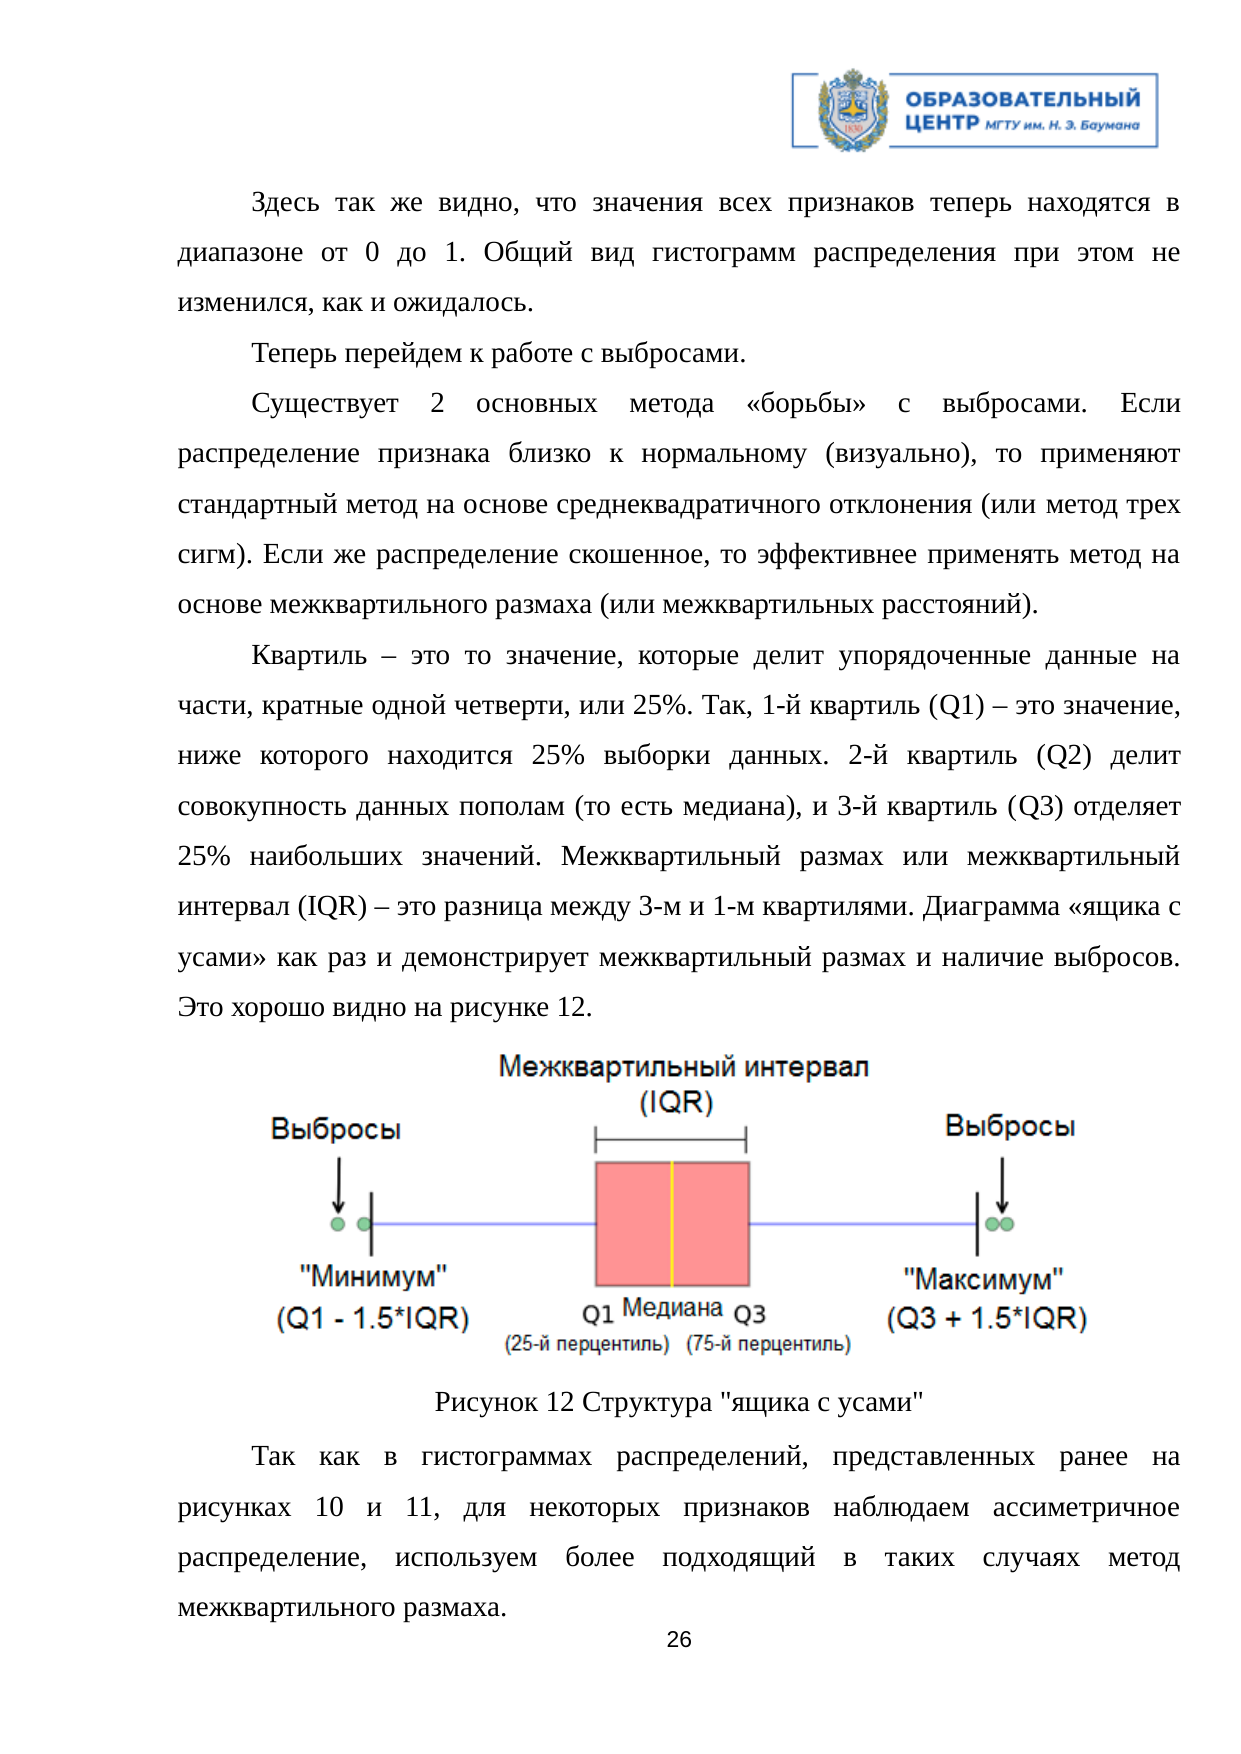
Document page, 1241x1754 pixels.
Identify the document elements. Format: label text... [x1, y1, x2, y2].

text Квартиль – это то значение, которые делит упорядоченные данные на части, кратные одной четверти, или 25%. Так, 1-й квартиль (Q1) – это значение, ниже которого находится 25% выборки данных. 2-й квартиль (Q2) делит совокупность данных пополам (то есть медиана), и 3-й квартиль (Q3) отделяет 25% наибольших значений. Межквартильный размах или межквартильный интервал (IQR) – это разница между 3-м и 1-м квартилями. Диаграмма «ящика с усами» как раз и демонстрирует межквартильный размах и наличие выбросов. Это хорошо видно на рисунке 12. [177, 637, 1181, 1022]
text Здесь так же видно, что значения всех признаков теперь находятся в диапазоне от 0 до 1. Общий вид гистограмм распределения при этом не изменился, как и ожидалось. [177, 118, 1181, 318]
text Рисунок 12 Структура "ящика с усами" [177, 1384, 1181, 1418]
text Так как в гистограммах распределений, представленных ранее на рисунках 10 и 11, для некоторых признаков наблюдаем ассиметричное распределение, используем более подходящий в таких случаях метод межквартильного размаха. [177, 1438, 1181, 1623]
picture [761, 45, 1209, 168]
text Существует 2 основных метода «борьбы» с выбросами. Если распределение признака близко к нормальному (визуально), то применяют стандартный метод на основе среднеквадратичного отклонения (или метод трех сигм). Если же распределение скошенное, то эффективнее применять метод на основе межквартильного размаха (или межквартильных расстояний). [177, 385, 1181, 620]
text Теперь перейдем к работе с выбросами. [177, 335, 1181, 368]
picture [250, 1039, 1109, 1368]
